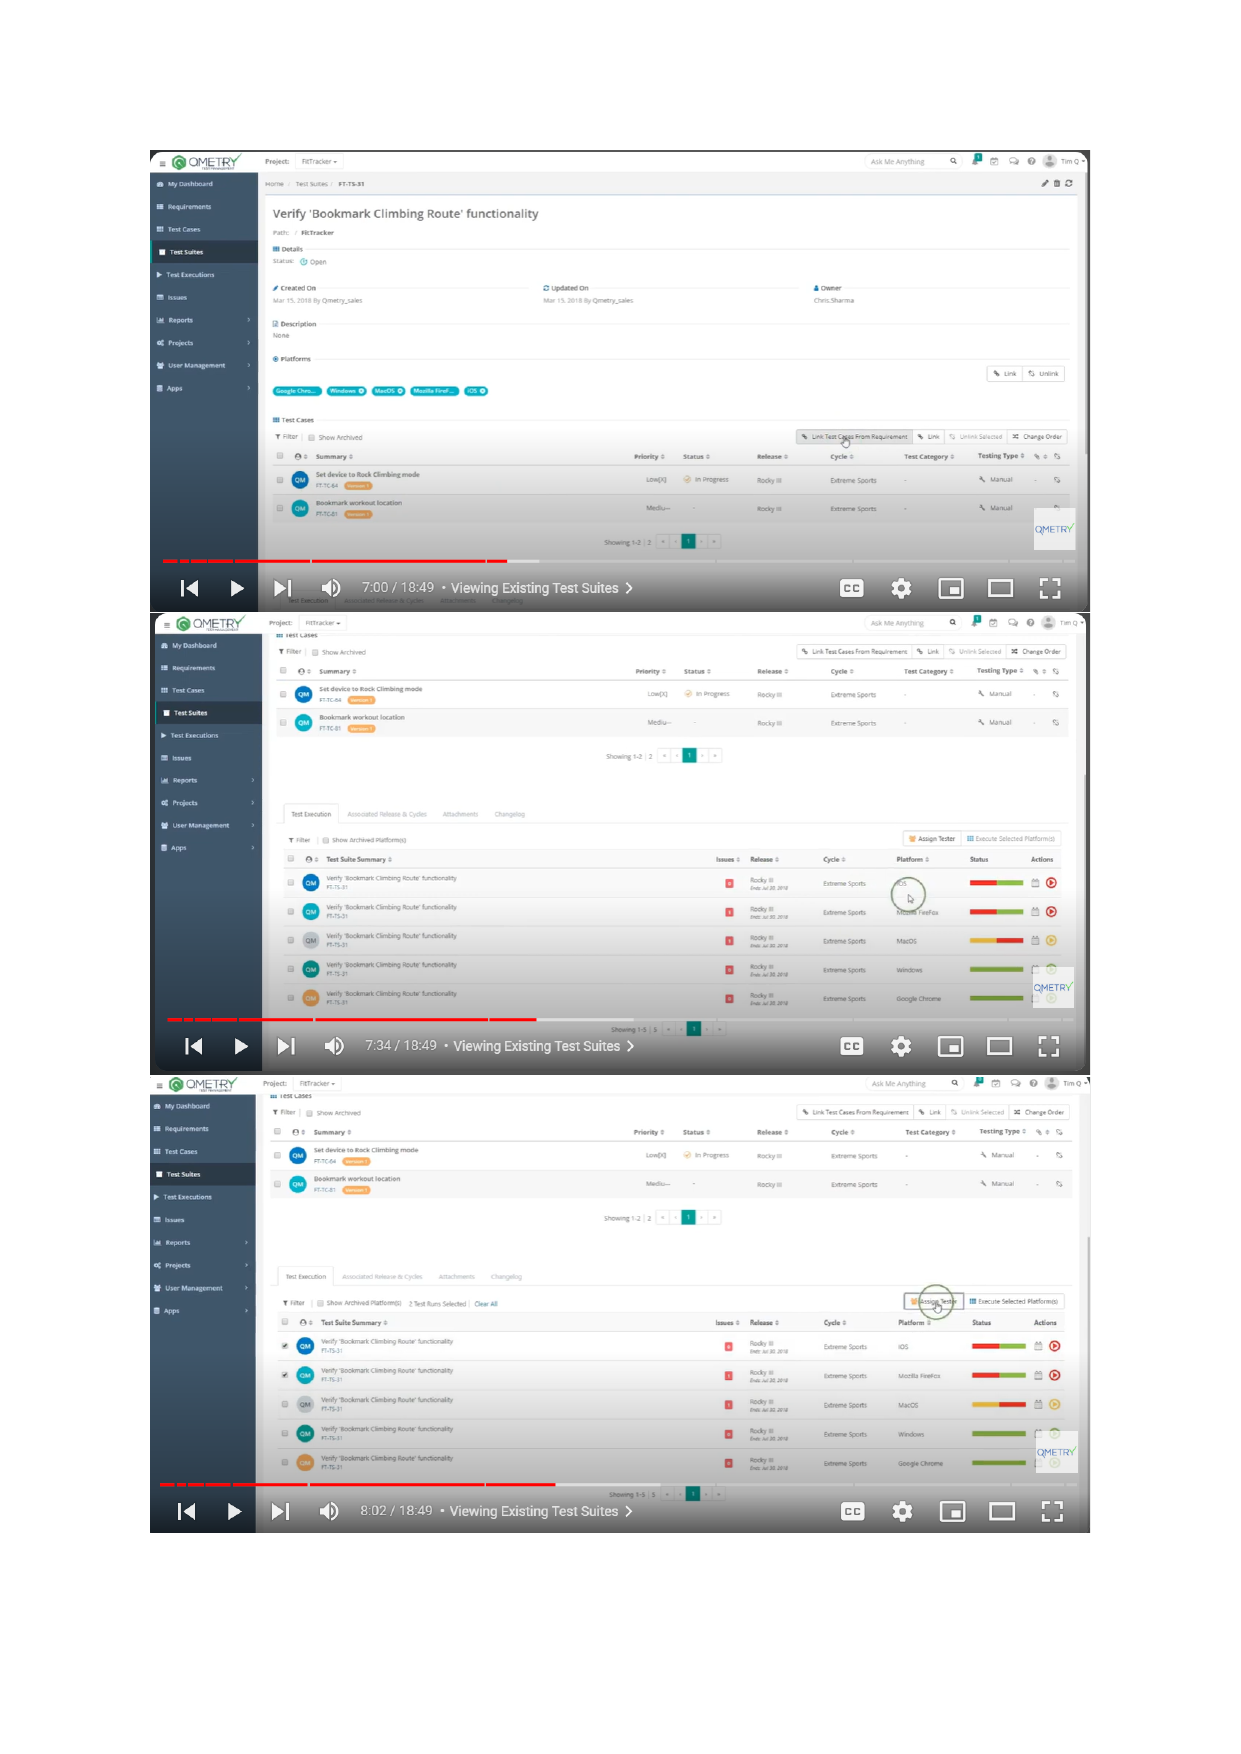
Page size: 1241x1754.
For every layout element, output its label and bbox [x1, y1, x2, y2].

picture [150, 1077, 1091, 1533]
picture [150, 613, 1091, 1075]
picture [150, 150, 1091, 612]
